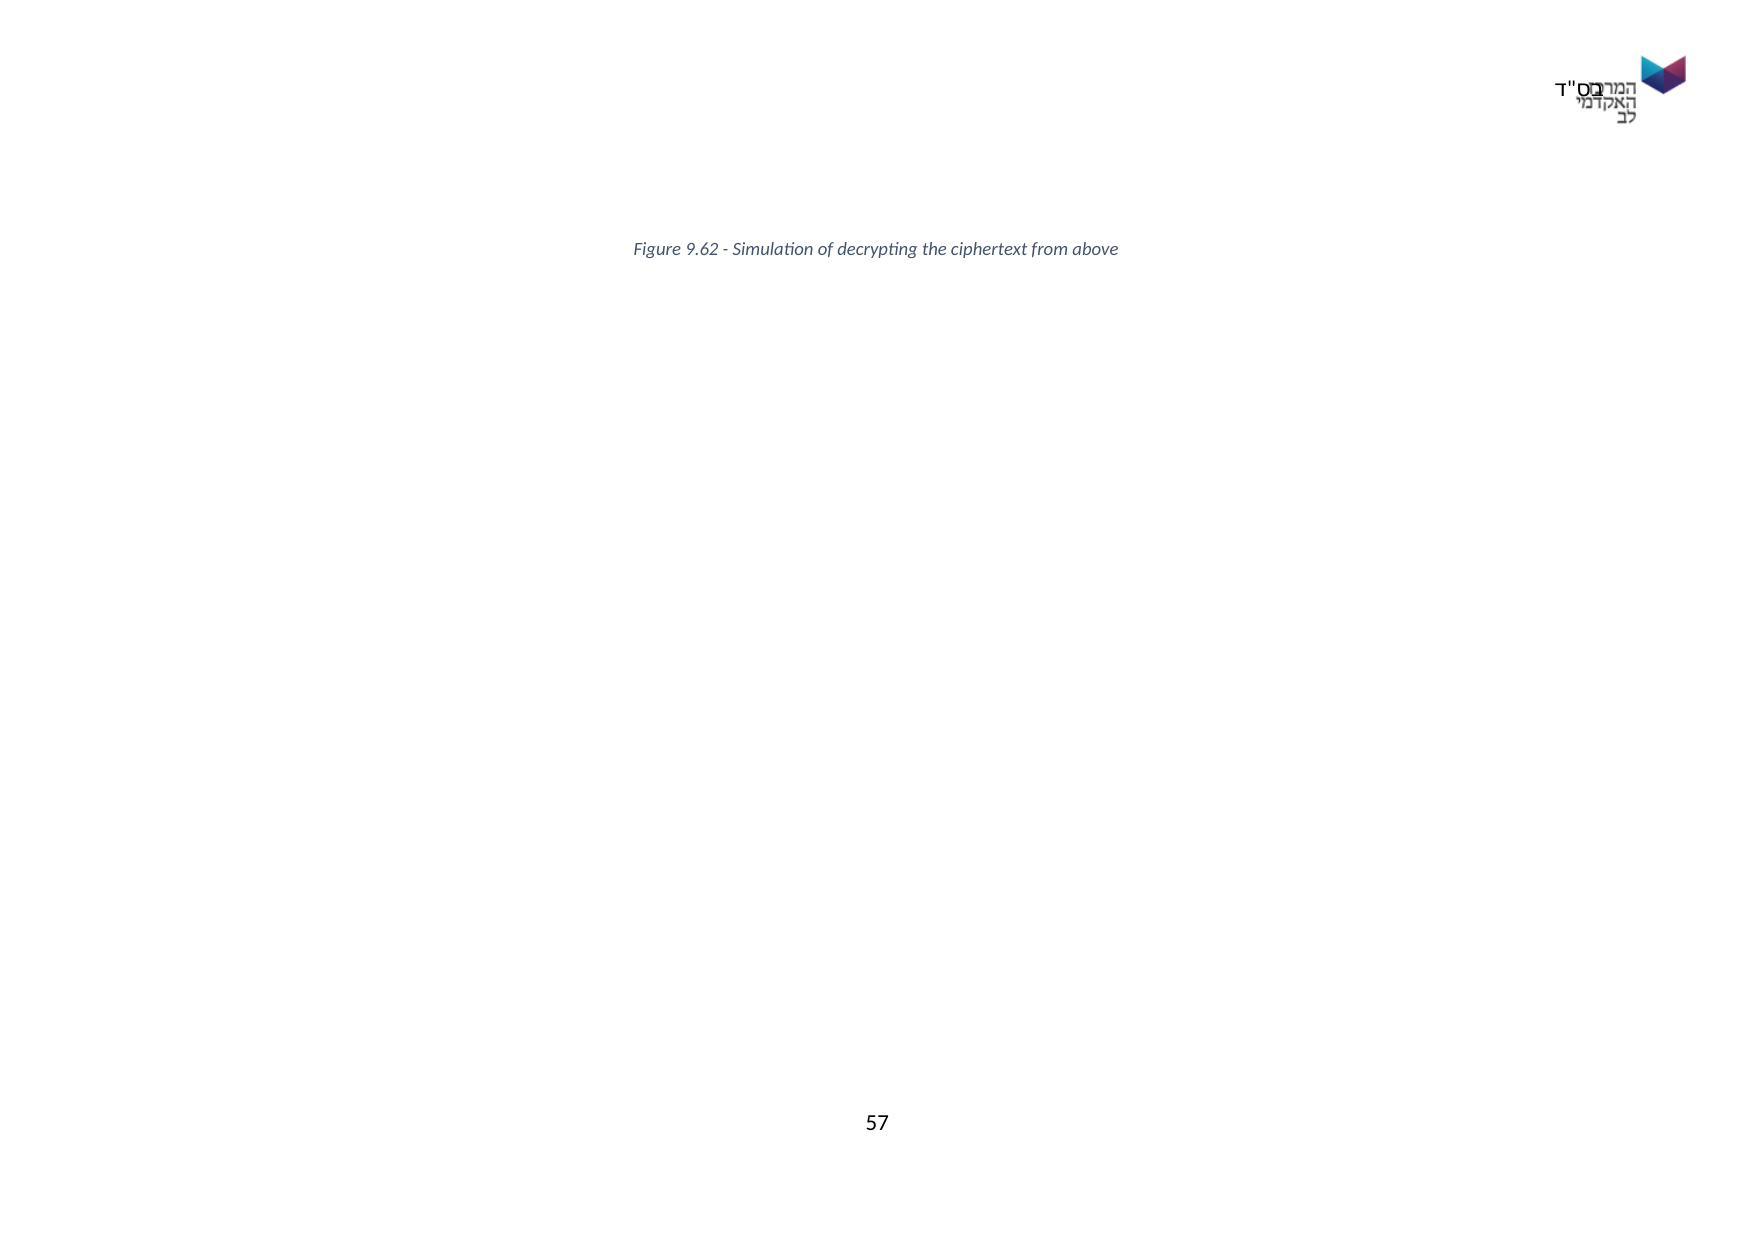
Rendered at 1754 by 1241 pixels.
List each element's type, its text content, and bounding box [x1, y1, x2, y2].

picture [1565, 40, 1694, 134]
